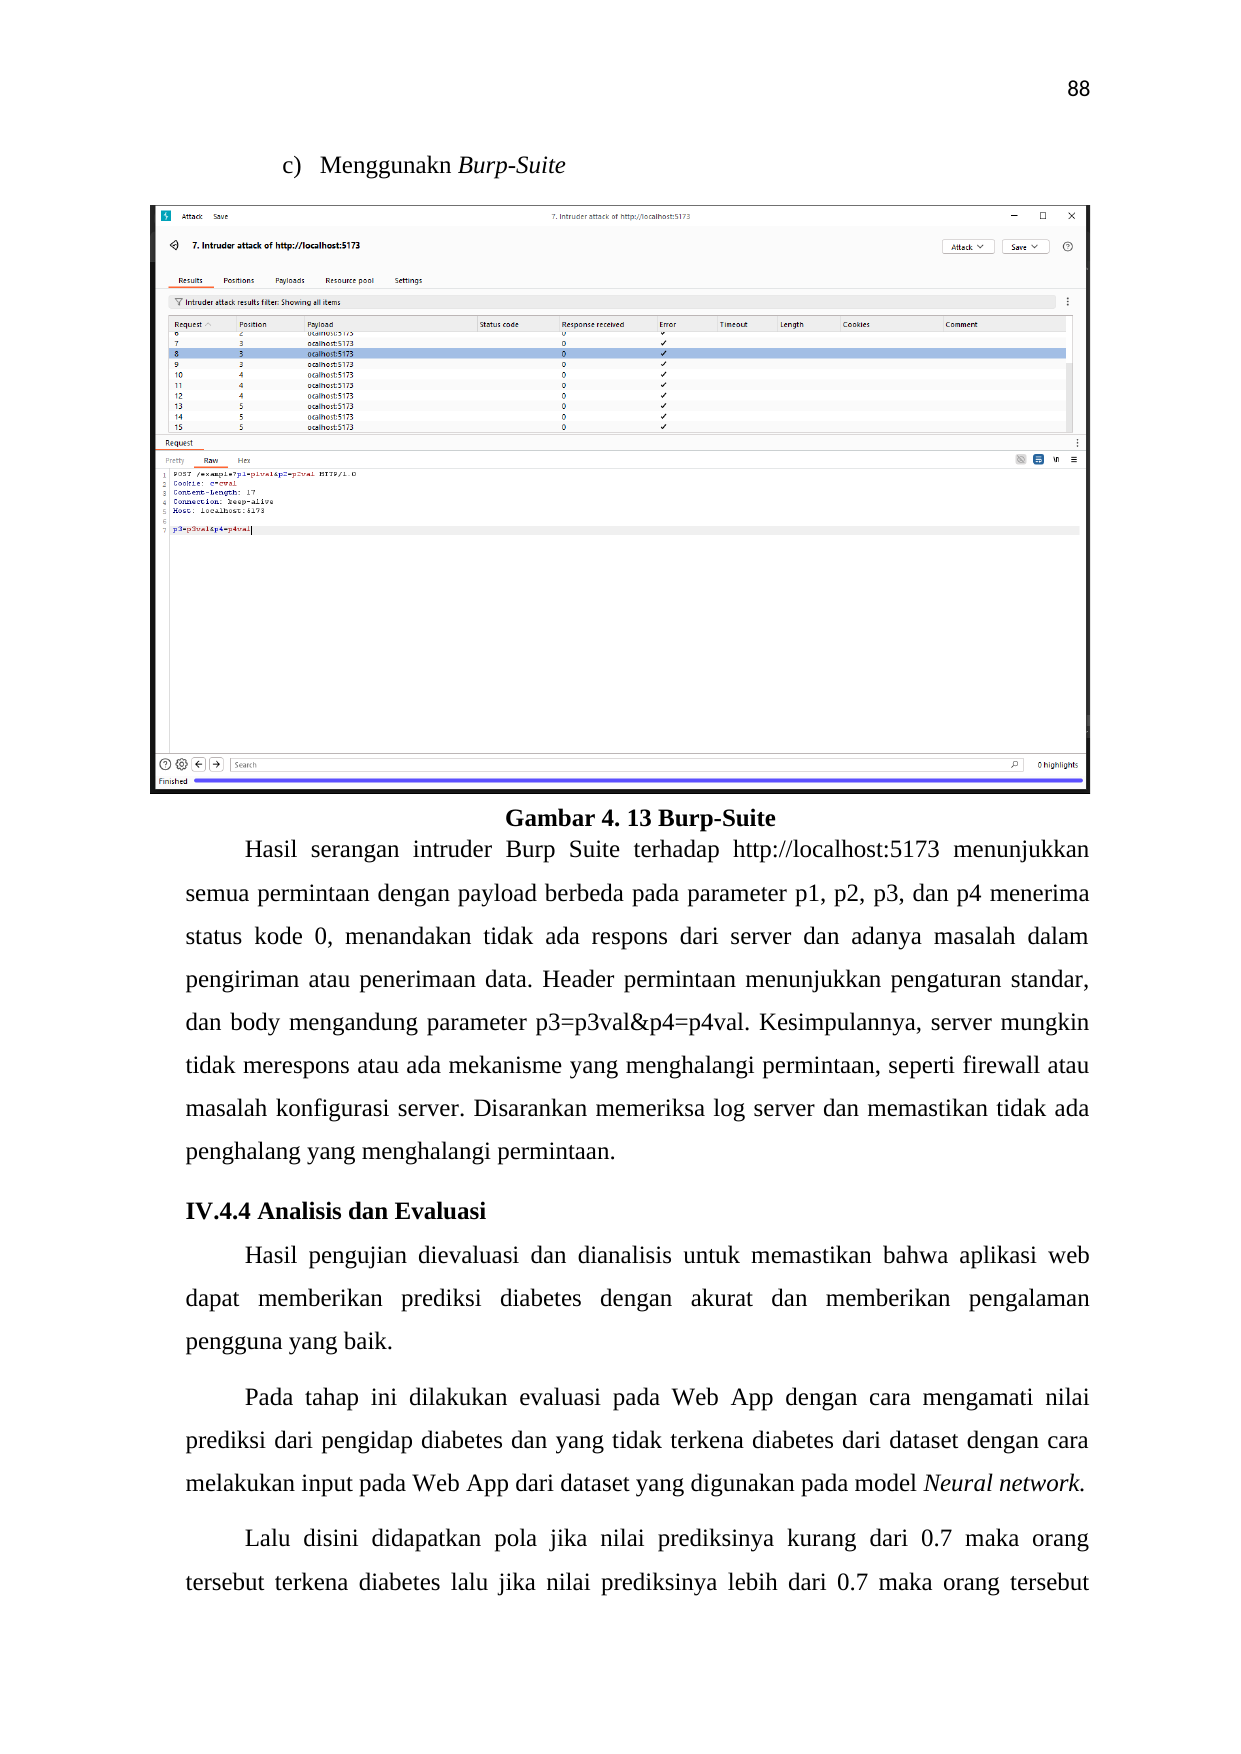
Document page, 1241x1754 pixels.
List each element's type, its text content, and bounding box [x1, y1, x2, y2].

text Hasil pengujian dievaluasi dan dianalisis untuk memastikan bahwa aplikasi web dapat memberikan prediksi diabetes dengan akurat dan memberikan pengalaman pengguna yang baik. [185, 1240, 1090, 1355]
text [185, 1523, 1090, 1595]
text Hasil serangan intruder Burp Suite terhadap http://localhost:5173 menunjukkan semua permintaan dengan payload berbeda pada parameter p1, p2, p3, dan p4 menerima status kode 0, menandakan tidak ada respons dari server dan adanya masalah dalam pengiriman atau penerimaan data. Header permintaan menunjukkan pengaturan standar, dan body mengandung parameter p3=p3val&p4=p4val. Kesimpulannya, server mungkin tidak merespons atau ada mekanisme yang menghalangi permintaan, seperti firewall atau masalah konfigurasi server. Disarankan memeriksa log server dan memastikan tidak ada penghalang yang menghalangi permintaan. [185, 832, 1090, 1165]
picture [150, 205, 1091, 794]
subtitle Analisis dan Evaluasi [185, 1196, 1090, 1225]
text Pada tahap ini dilakukan evaluasi pada Web App dengan cara mengamati nilai prediksi dari pengidap diabetes dan yang tidak terkena diabetes dari dataset dengan cara melakukan input pada Web App dari dataset yang digunakan pada model Neural network. [185, 1382, 1090, 1497]
list Menggunakn Burp-Suite [282, 150, 1090, 179]
